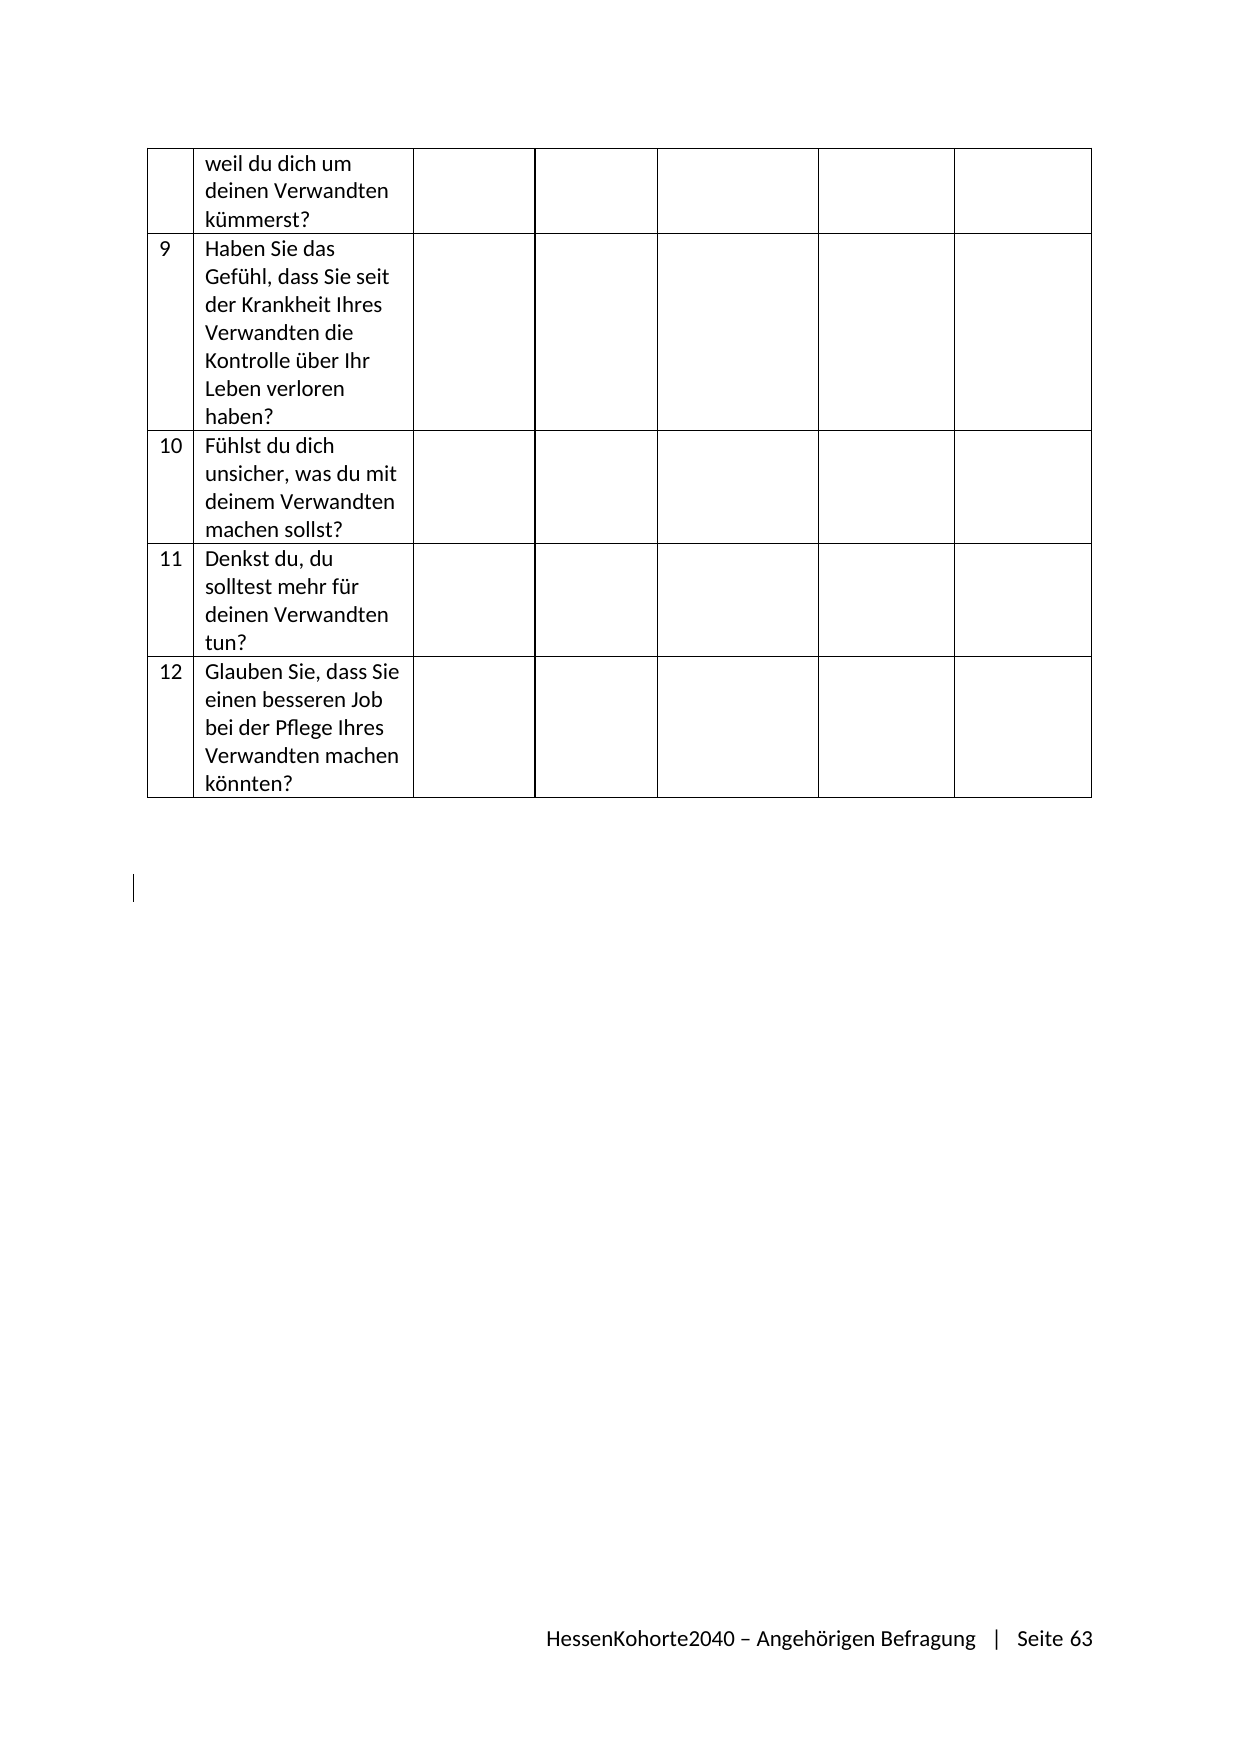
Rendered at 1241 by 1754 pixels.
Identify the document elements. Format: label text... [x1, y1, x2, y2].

table_cell [536, 657, 657, 797]
table_cell 11 [148, 544, 193, 656]
table_cell [536, 431, 657, 543]
table_cell [658, 431, 818, 543]
table_cell 10 [148, 431, 193, 543]
table_cell Fühlst du dich unsicher, was du mit deinem Verwandten machen sollst? [194, 431, 413, 543]
table_cell [414, 657, 534, 797]
table_cell [536, 234, 657, 430]
table_cell [819, 544, 954, 656]
table_cell [955, 544, 1091, 656]
table_cell [819, 657, 954, 797]
table_cell [658, 544, 818, 656]
table_cell [819, 431, 954, 543]
table_cell [819, 149, 954, 233]
table_cell 12 [148, 657, 193, 797]
table_cell Denkst du, du solltest mehr für deinen Verwandten tun? [194, 544, 413, 656]
table_cell 9 [148, 234, 193, 430]
table_cell [414, 544, 534, 656]
table_cell [414, 431, 534, 543]
table_cell 8 [148, 149, 193, 233]
table_cell Haben Sie das Gefühl, dass Sie seit der Krankheit Ihres Verwandten die Kontrolle über Ihr Leben verloren haben? [194, 234, 413, 430]
table_cell [955, 657, 1091, 797]
table_cell [536, 149, 657, 233]
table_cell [194, 149, 413, 233]
table_cell [536, 544, 657, 656]
table_cell [819, 234, 954, 430]
table_cell [658, 149, 818, 233]
table_cell [414, 234, 534, 430]
table_cell [955, 149, 1091, 233]
table_cell [658, 234, 818, 430]
table_cell [414, 149, 534, 233]
table_cell [658, 657, 818, 797]
table_cell [955, 234, 1091, 430]
table_cell [955, 431, 1091, 543]
table_cell Glauben Sie, dass Sie einen besseren Job bei der Pflege Ihres Verwandten machen könnten? [194, 657, 413, 797]
